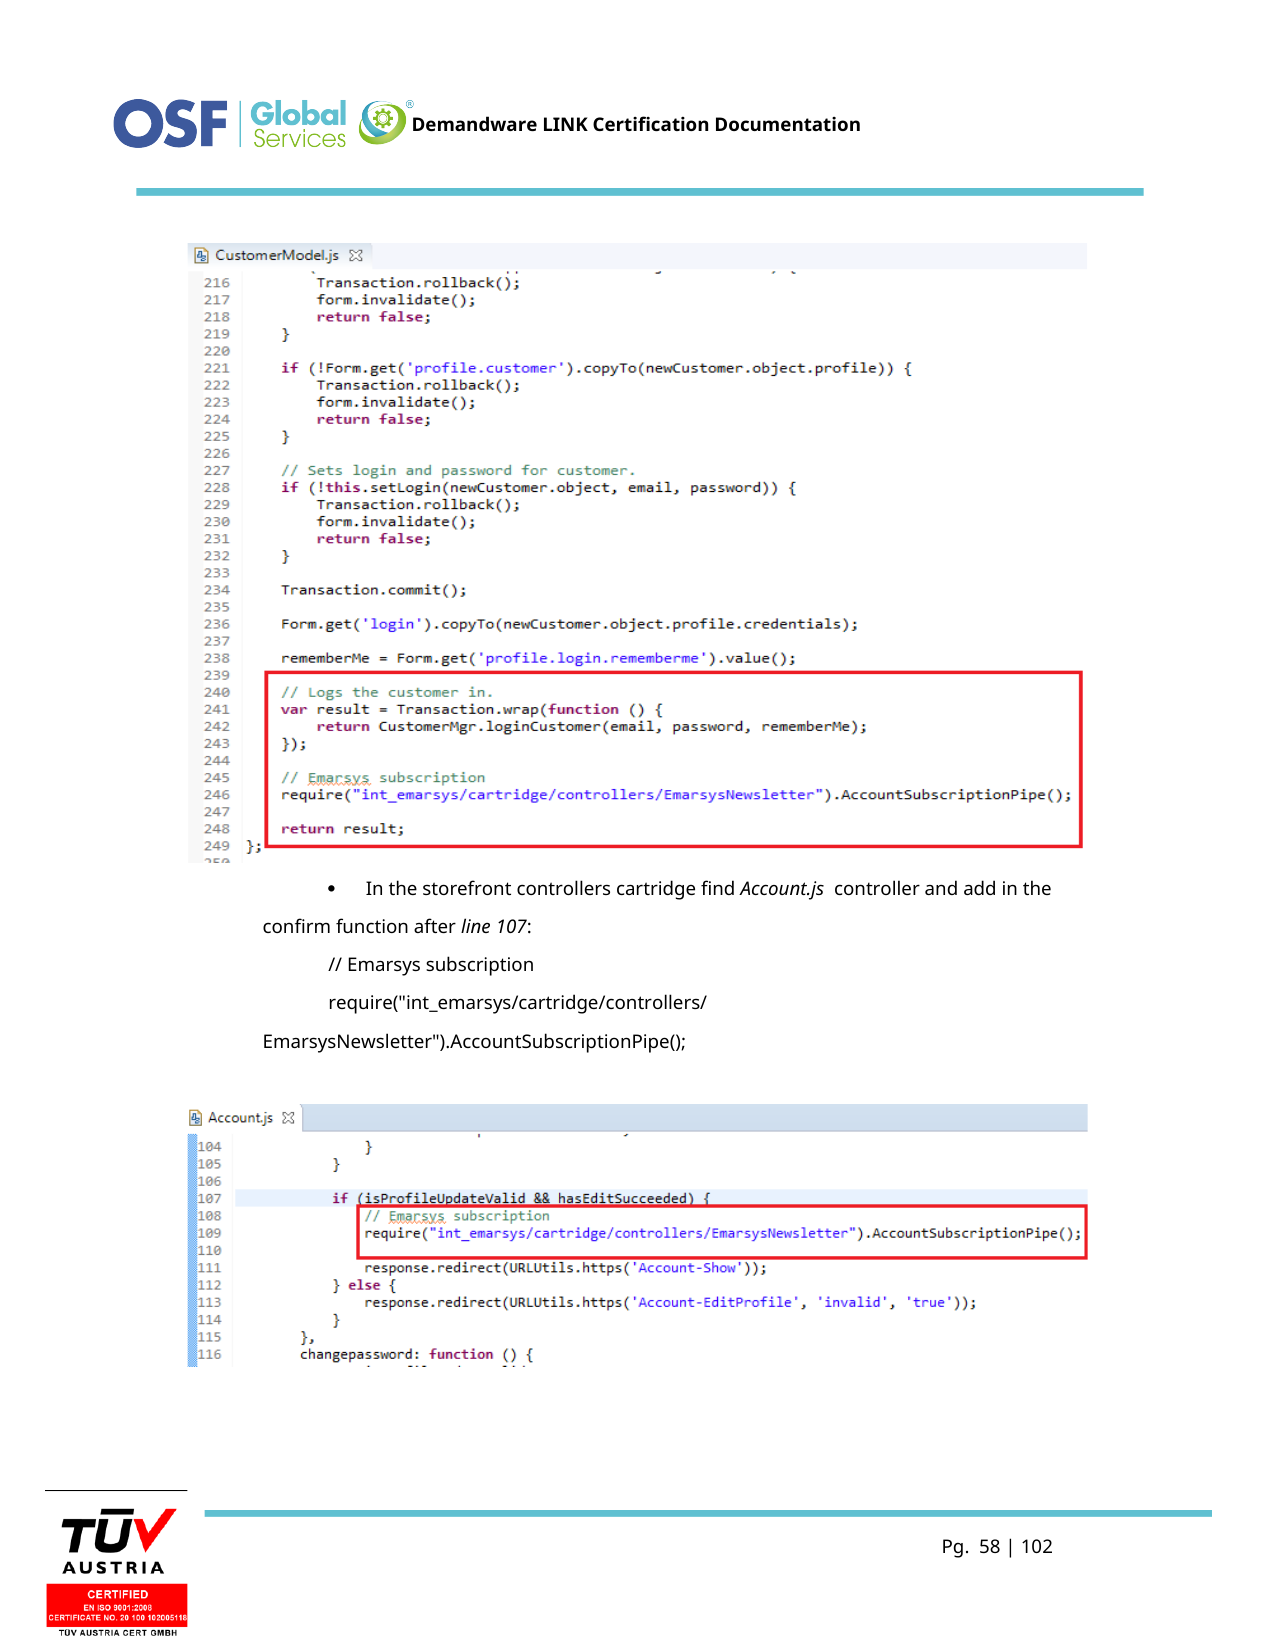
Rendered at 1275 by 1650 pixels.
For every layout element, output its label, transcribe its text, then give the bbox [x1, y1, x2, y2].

picture [204, 1510, 1212, 1517]
picture [136, 188, 1144, 196]
list // Emarsys subscription [262, 951, 1087, 977]
picture [187, 1104, 1088, 1367]
picture [187, 243, 1088, 863]
picture [113, 99, 414, 148]
picture [43, 1490, 187, 1634]
list require("int_emarsys/cartridge/controllers/EmarsysNewsletter").AccountSubscriptionPipe(); [262, 990, 1087, 1053]
list In the storefront controllers cartridge find Account.js controller and add in the confirm function after line 107: [262, 875, 1087, 939]
